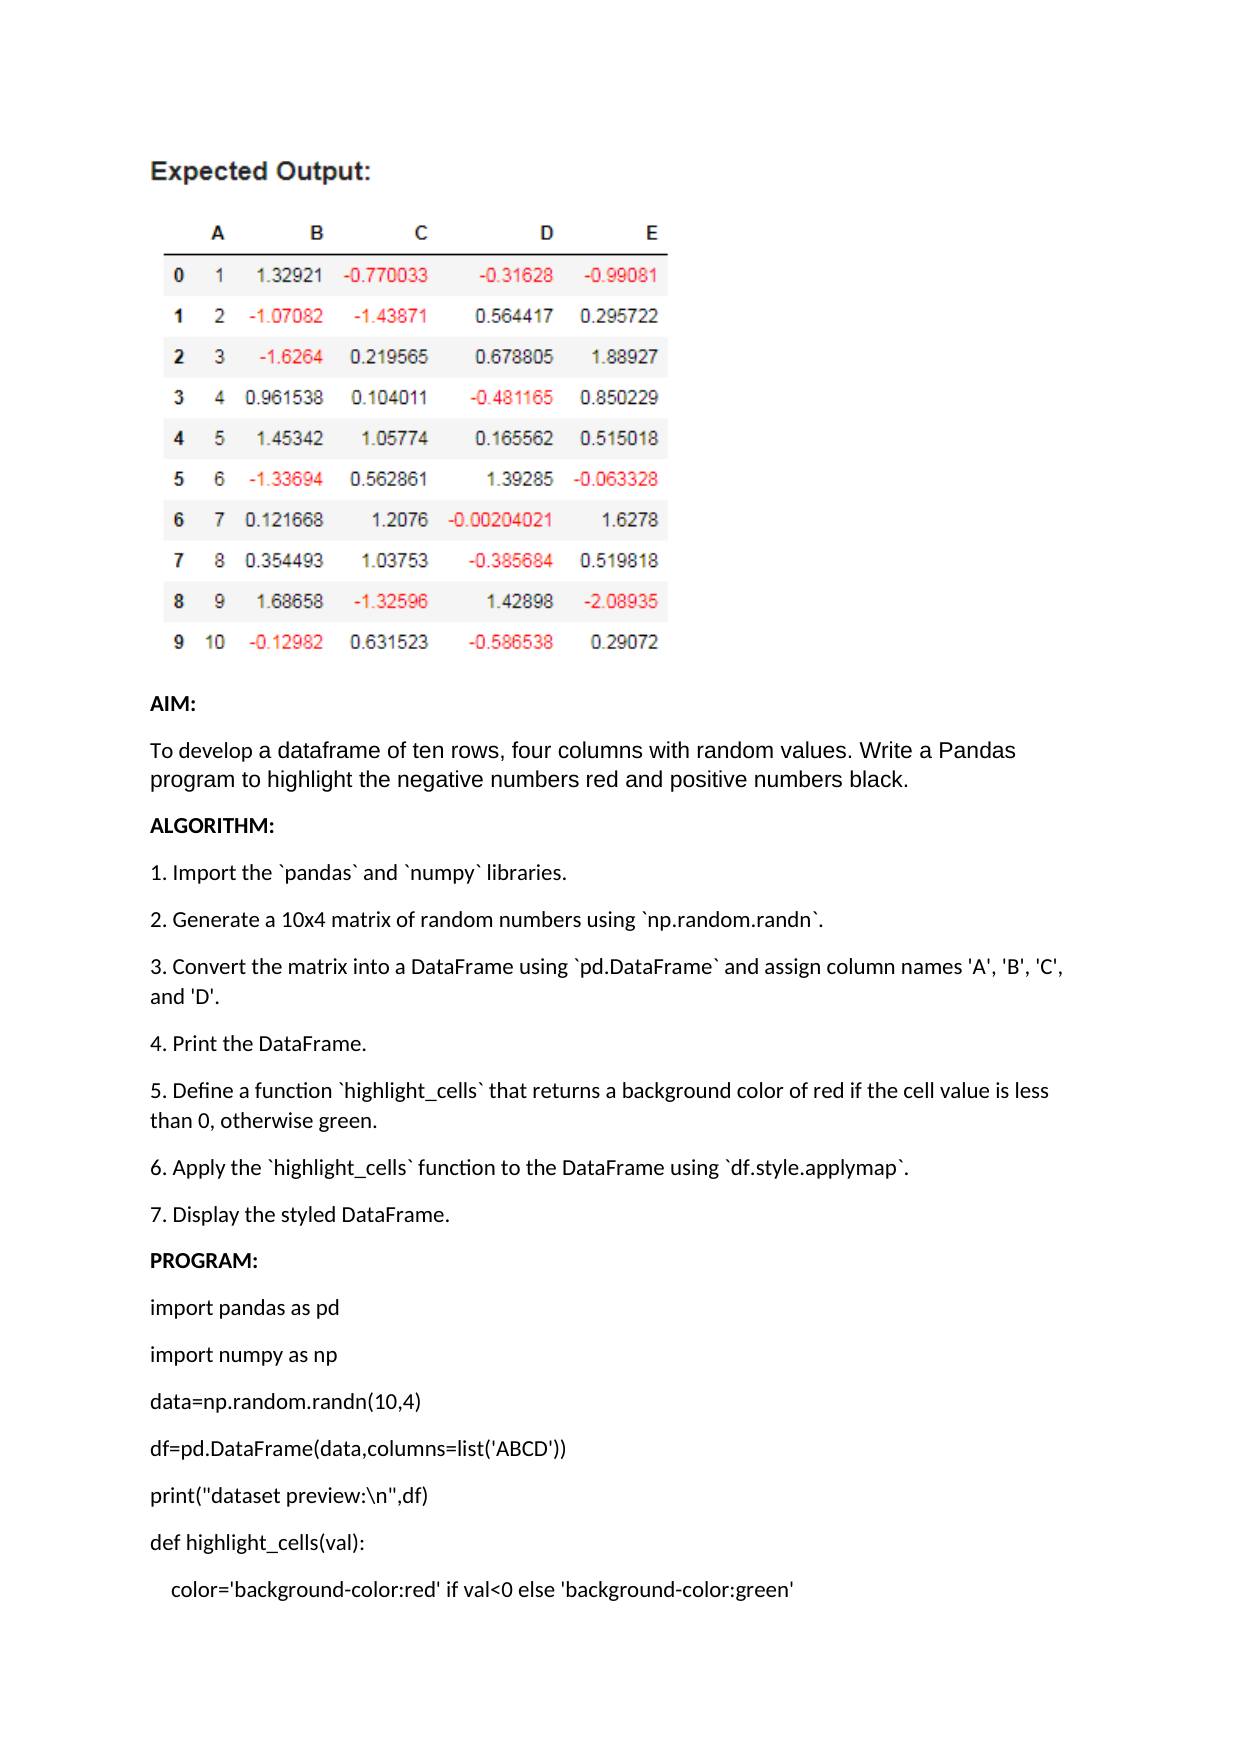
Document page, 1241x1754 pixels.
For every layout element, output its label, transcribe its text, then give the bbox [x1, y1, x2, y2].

text print("dataset preview:\n",df) [150, 1481, 1090, 1509]
text 4. Print the DataFrame. [150, 1029, 1090, 1057]
picture [150, 150, 739, 671]
text 2. Generate a 10x4 matrix of random numbers using `np.random.randn`. [150, 905, 1090, 933]
text import numpy as np [150, 1340, 1090, 1368]
text To develop a dataframe of ten rows, four columns with random values. Write a Pandas program to highlight the negative numbers red and positive numbers black. [150, 736, 1090, 792]
text def highlight_cells(val): [150, 1528, 1090, 1556]
text 6. Apply the `highlight_cells` function to the DataFrame using `df.style.applymap`. [150, 1153, 1090, 1181]
text data=np.random.randn(10,4) [150, 1387, 1090, 1415]
text AIM: [150, 689, 1090, 717]
text df=pd.DataFrame(data,columns=list('ABCD')) [150, 1434, 1090, 1462]
text 5. Define a function `highlight_cells` that returns a background color of red if the cell value is less than 0, otherwise green. [150, 1076, 1090, 1134]
text 1. Import the `pandas` and `numpy` libraries. [150, 858, 1090, 886]
text PROGRAM: [150, 1247, 1090, 1275]
text color='background-color:red' if val<0 else 'background-color:green' [150, 1575, 1090, 1603]
text 3. Convert the matrix into a DataFrame using `pd.DataFrame` and assign column names 'A', 'B', 'C', and 'D'. [150, 952, 1090, 1010]
text import pandas as pd [150, 1293, 1090, 1322]
text ALGORITHM: [150, 811, 1090, 839]
text 7. Display the styled DataFrame. [150, 1200, 1090, 1228]
